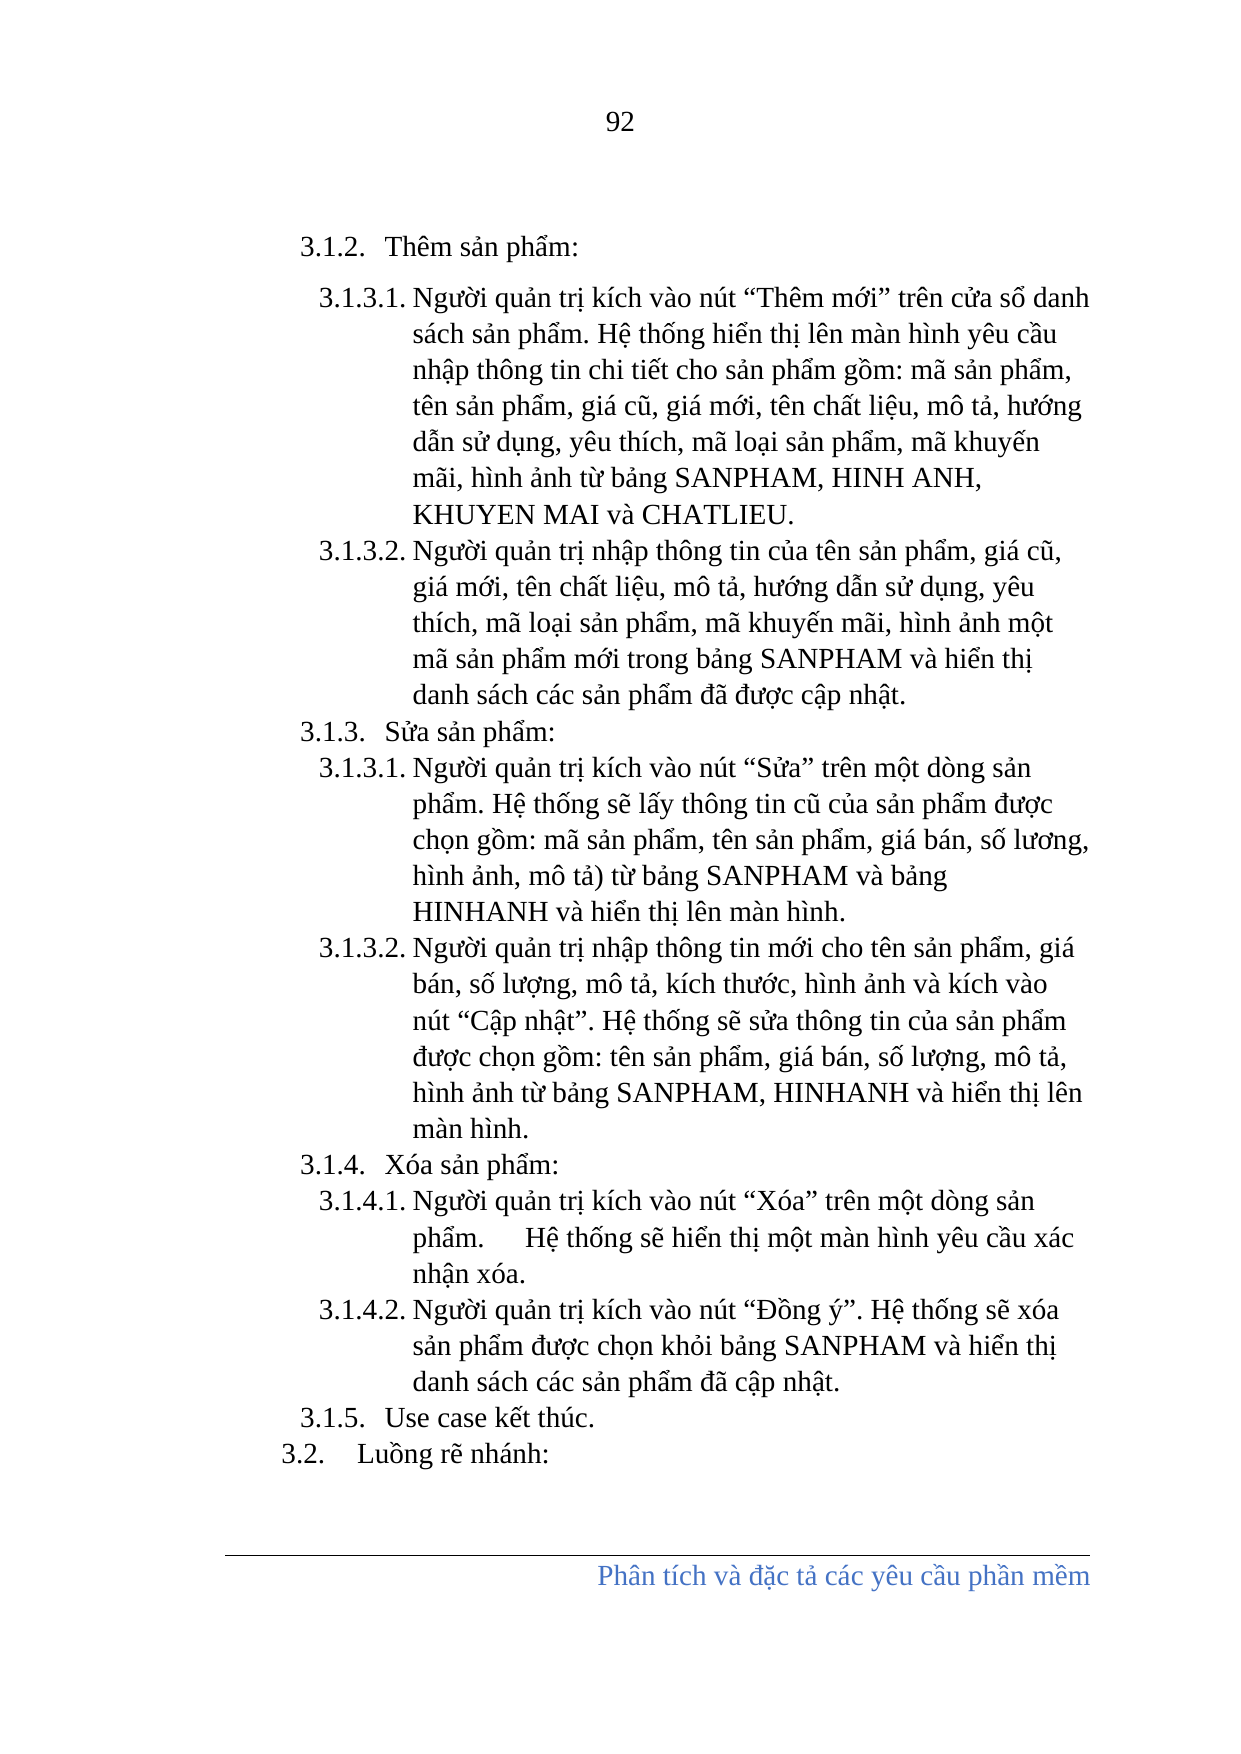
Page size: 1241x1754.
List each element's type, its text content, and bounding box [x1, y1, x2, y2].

list Người quản trị nhập thông tin mới cho tên sản phẩm, giá bán, số lượng, mô tả, kích thước, hình ảnh và kích vào nút “Cập nhật”. Hệ thống sẽ sửa thông tin của sản phẩm được chọn gồm: tên sản phẩm, giá bán, số lượng, mô tả, hình ảnh từ bảng SANPHAM, HINHANH và hiển thị lên màn hình. [319, 931, 1090, 1145]
list Người quản trị kích vào nút “Xóa” trên một dòng sản phẩm. Hệ thống sẽ hiển thị một màn hình yêu cầu xác nhận xóa. [319, 1183, 1090, 1289]
list Use case kết thúc. [366, 1400, 1090, 1434]
list Người quản trị kích vào nút “Sửa” trên một dòng sản phẩm. Hệ thống sẽ lấy thông tin cũ của sản phẩm được chọn gồm: mã sản phẩm, tên sản phẩm, giá bán, số lương, hình ảnh, mô tả) từ bảng SANPHAM và bảng HINHANH và hiển thị lên màn hình. [319, 750, 1090, 928]
list Xóa sản phẩm: [366, 1147, 1090, 1181]
list Người quản trị kích vào nút “Đồng ý”. Hệ thống sẽ xóa sản phẩm được chọn khỏi bảng SANPHAM và hiển thị danh sách các sản phẩm đã cập nhật. [319, 1292, 1090, 1398]
list Thêm sản phẩm: [366, 229, 1090, 263]
list Người quản trị nhập thông tin của tên sản phẩm, giá cũ, giá mới, tên chất liệu, mô tả, hướng dẫn sử dụng, yêu thích, mã loại sản phẩm, mã khuyến mãi, hình ảnh một mã sản phẩm mới trong bảng SANPHAM và hiển thị danh sách các sản phẩm đã được cập nhật. [319, 533, 1090, 711]
list Sửa sản phẩm: [366, 714, 1090, 747]
list Luồng rẽ nhánh: [281, 1437, 1090, 1470]
list Người quản trị kích vào nút “Thêm mới” trên cửa sổ danh sách sản phẩm. Hệ thống hiển thị lên màn hình yêu cầu nhập thông tin chi tiết cho sản phẩm gồm: mã sản phẩm, tên sản phẩm, giá cũ, giá mới, tên chất liệu, mô tả, hướng dẫn sử dụng, yêu thích, mã loại sản phẩm, mã khuyến mãi, hình ảnh từ bảng SANPHAM, HINH ANH, KHUYEN MAI và CHATLIEU. [319, 280, 1090, 530]
